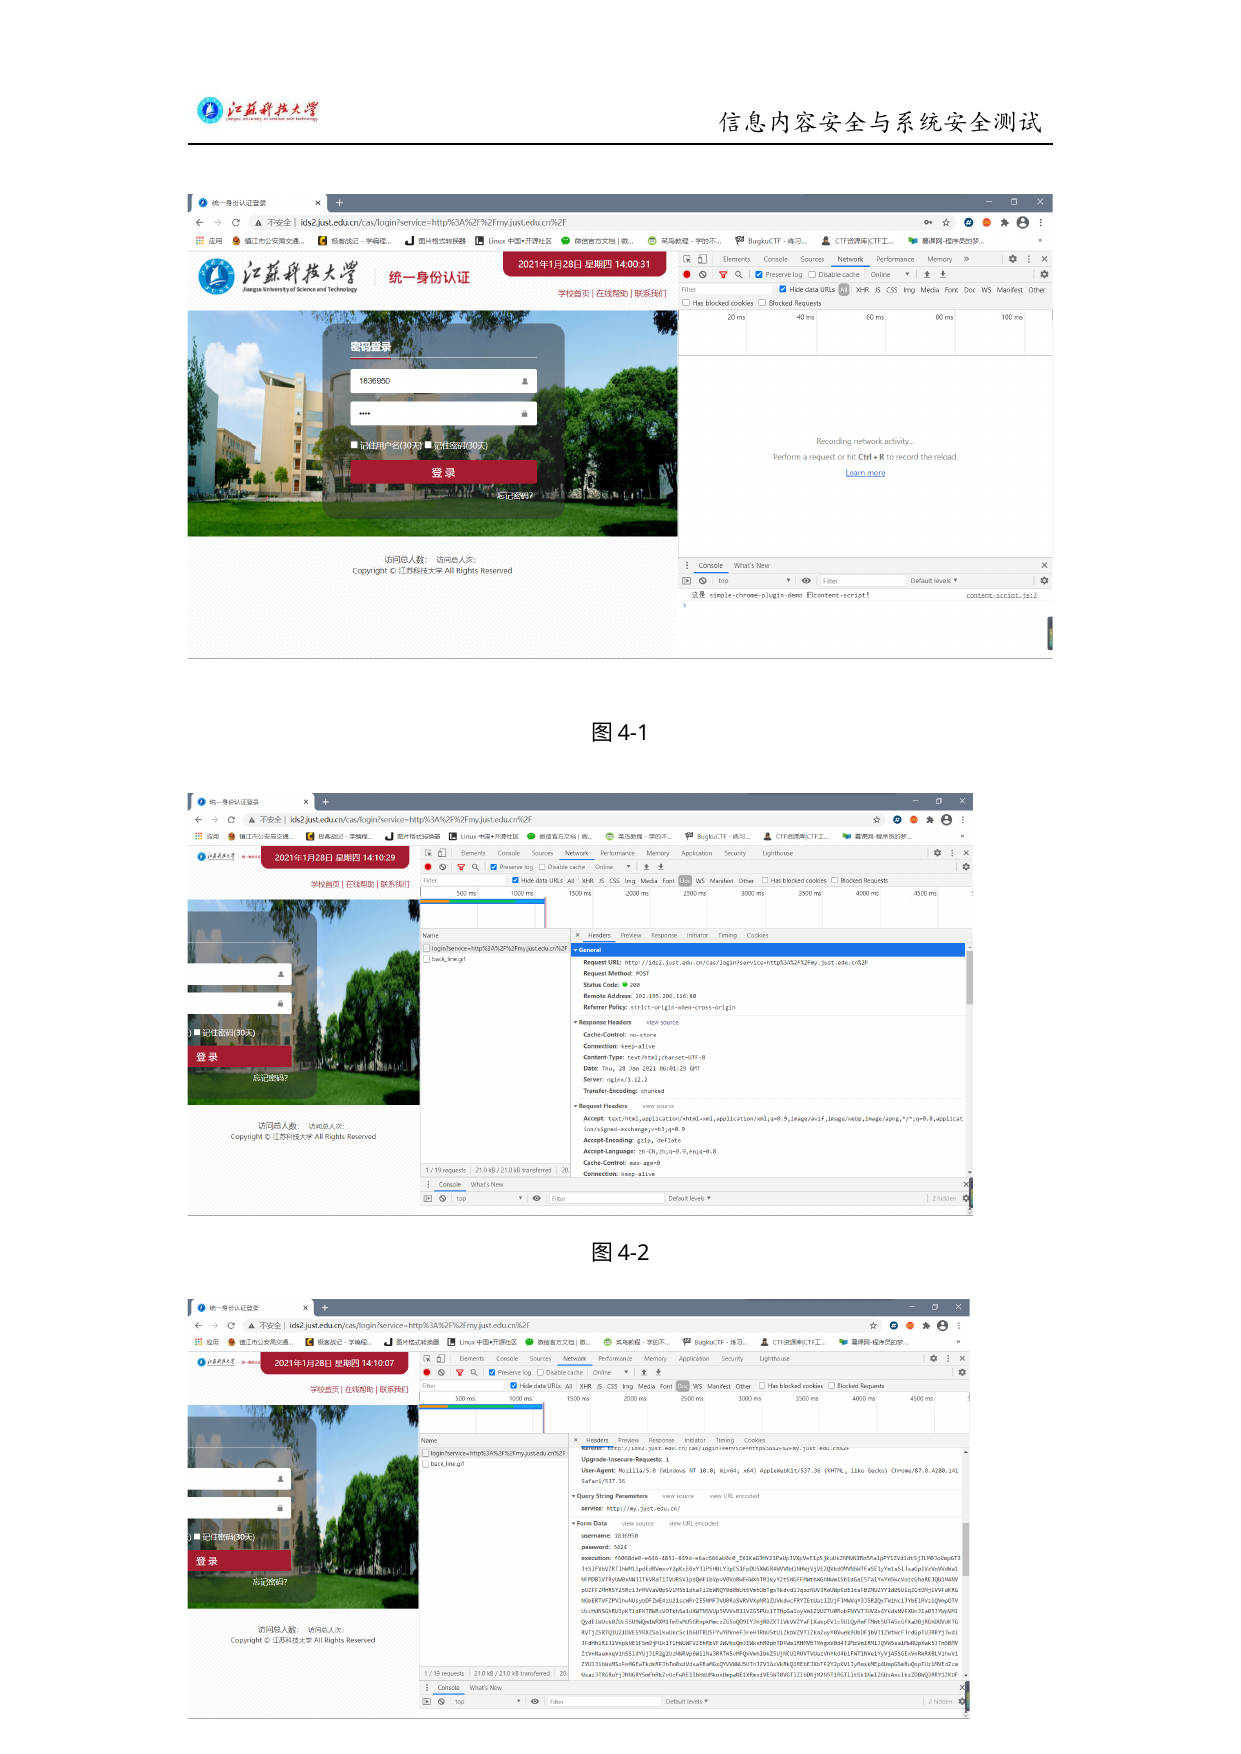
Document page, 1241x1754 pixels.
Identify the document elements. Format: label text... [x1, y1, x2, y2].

picture [187, 793, 973, 1216]
text 图4-1 [187, 714, 1053, 747]
picture [187, 88, 328, 132]
picture [187, 1299, 970, 1719]
picture [187, 194, 1053, 659]
